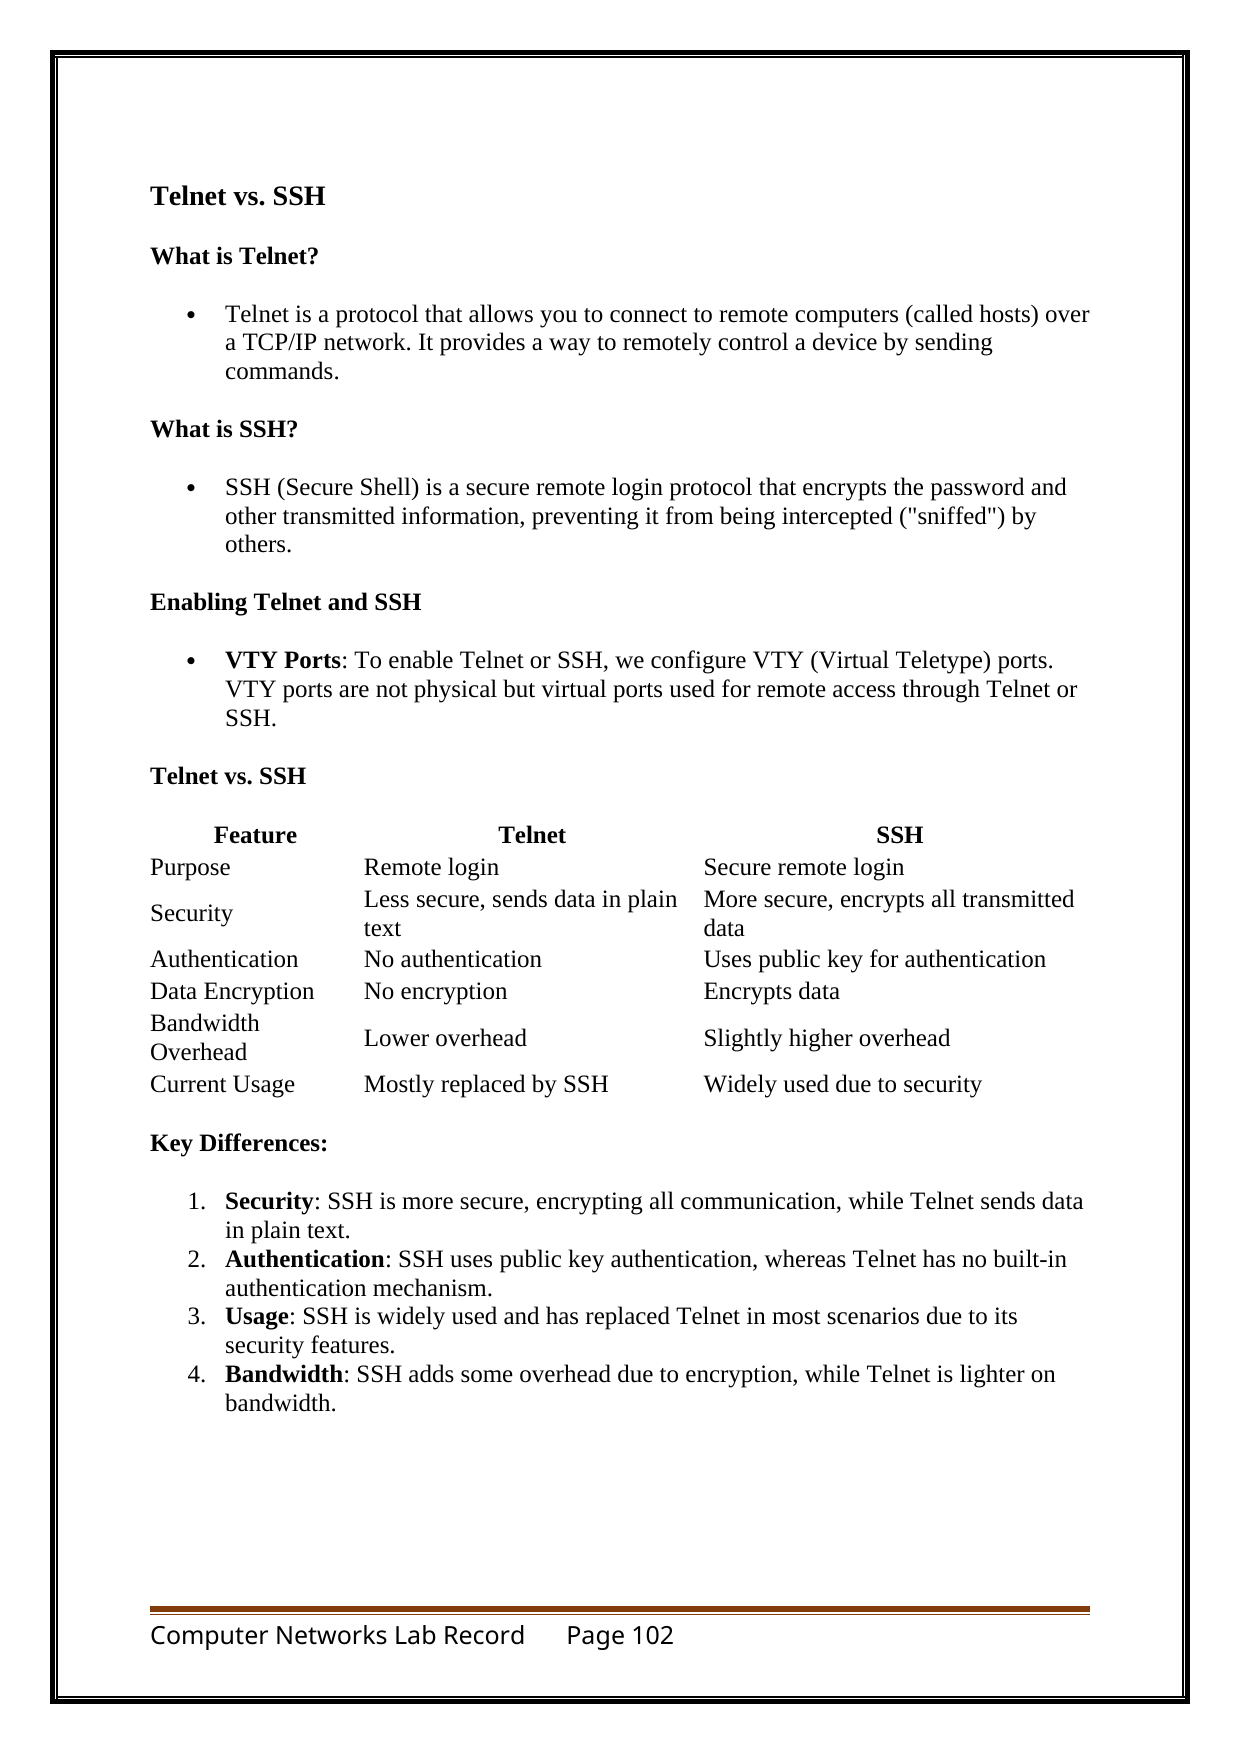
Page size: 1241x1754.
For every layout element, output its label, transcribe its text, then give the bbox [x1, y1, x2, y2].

table_cell Encrypts data [702, 975, 1098, 1007]
text What is Telnet? [150, 241, 1090, 269]
text Telnet vs. SSH [150, 761, 1090, 789]
list Authentication: SSH uses public key authentication, whereas Telnet has no built-in authentication mechanism. [187, 1244, 1090, 1301]
table_cell No encryption [362, 975, 702, 1007]
table_cell Bandwidth Overhead [149, 1007, 362, 1067]
text What is SSH? [150, 414, 1090, 443]
table_cell Slightly higher overhead [702, 1007, 1098, 1067]
table_header SSH [702, 819, 1098, 851]
table_cell Remote login [362, 851, 702, 882]
list Usage: SSH is widely used and has replaced Telnet in most scenarios due to its security features. [187, 1301, 1090, 1359]
table_cell Uses public key for authentication [702, 943, 1098, 975]
table_cell Data Encryption [149, 975, 362, 1007]
table_cell More secure, encrypts all transmitted data [702, 883, 1098, 943]
table_cell Lower overhead [362, 1007, 702, 1067]
table_cell Authentication [149, 943, 362, 975]
table_cell Widely used due to security [702, 1068, 1098, 1099]
list Security: SSH is more secure, encrypting all communication, while Telnet sends data in plain text. [187, 1186, 1090, 1244]
text Telnet vs. SSH [150, 179, 1090, 212]
list Bandwidth: SSH adds some overhead due to encryption, while Telnet is lighter on bandwidth. [187, 1359, 1090, 1416]
table_cell Secure remote login [702, 851, 1098, 882]
table_cell No authentication [362, 943, 702, 975]
list VTY Ports: To enable Telnet or SSH, we configure VTY (Virtual Teletype) ports. VTY ports are not physical but virtual ports used for remote access through Telnet or SSH. [187, 645, 1090, 732]
table_cell Security [149, 883, 362, 943]
table_cell Less secure, sends data in plain text [362, 883, 702, 943]
table_header Feature [149, 819, 362, 851]
text Enabling Telnet and SSH [150, 587, 1090, 616]
table_cell Current Usage [149, 1068, 362, 1099]
table_header Telnet [362, 819, 702, 851]
list Telnet is a protocol that allows you to connect to remote computers (called hosts) over a TCP/IP network. It provides a way to remotely control a device by sending commands. [187, 299, 1090, 385]
table_cell Mostly replaced by SSH [362, 1068, 702, 1099]
table_cell Purpose [149, 851, 362, 882]
text Key Differences: [150, 1128, 1090, 1157]
list SSH (Secure Shell) is a secure remote login protocol that encrypts the password and other transmitted information, preventing it from being intercepted ("sniffed") by others. [187, 472, 1090, 558]
